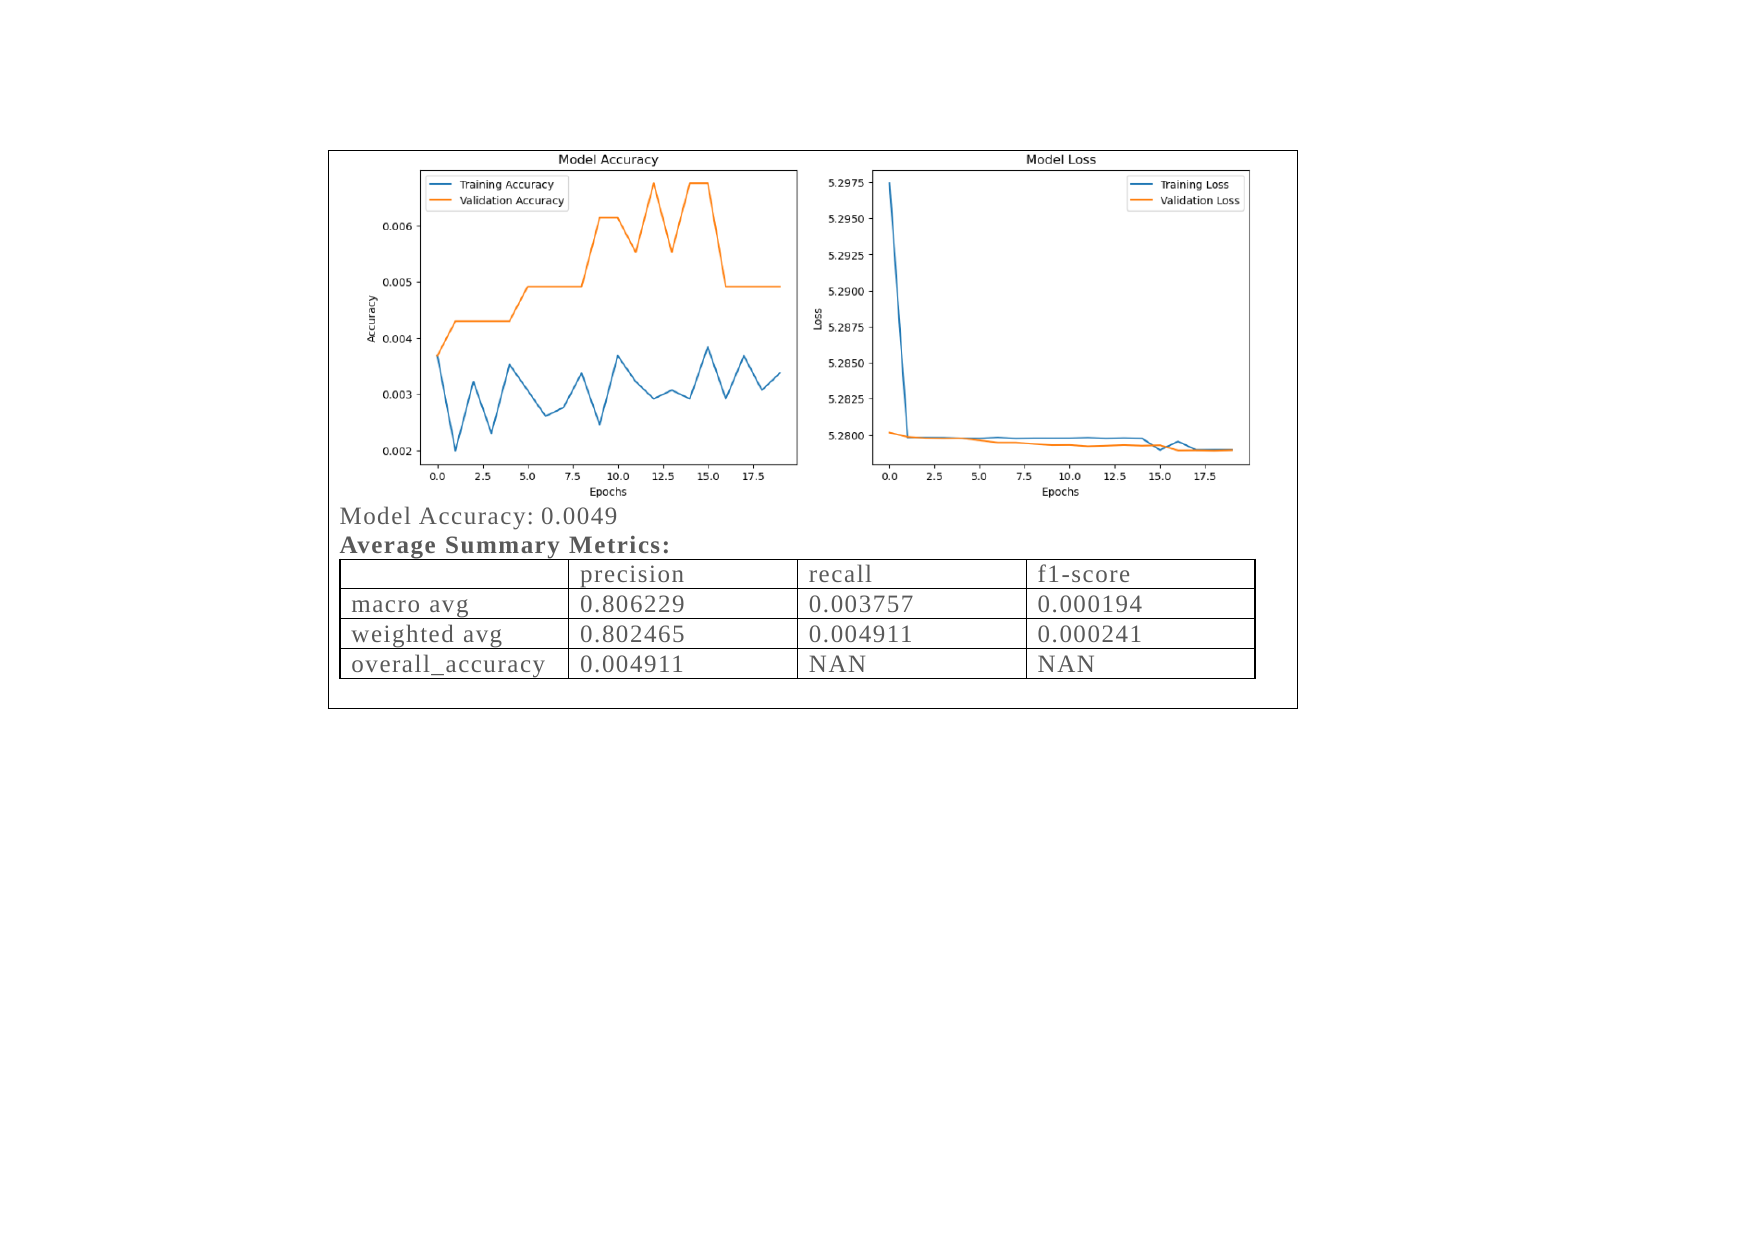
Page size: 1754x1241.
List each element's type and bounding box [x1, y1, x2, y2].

table_cell [329, 151, 1297, 707]
picture [339, 151, 1280, 501]
